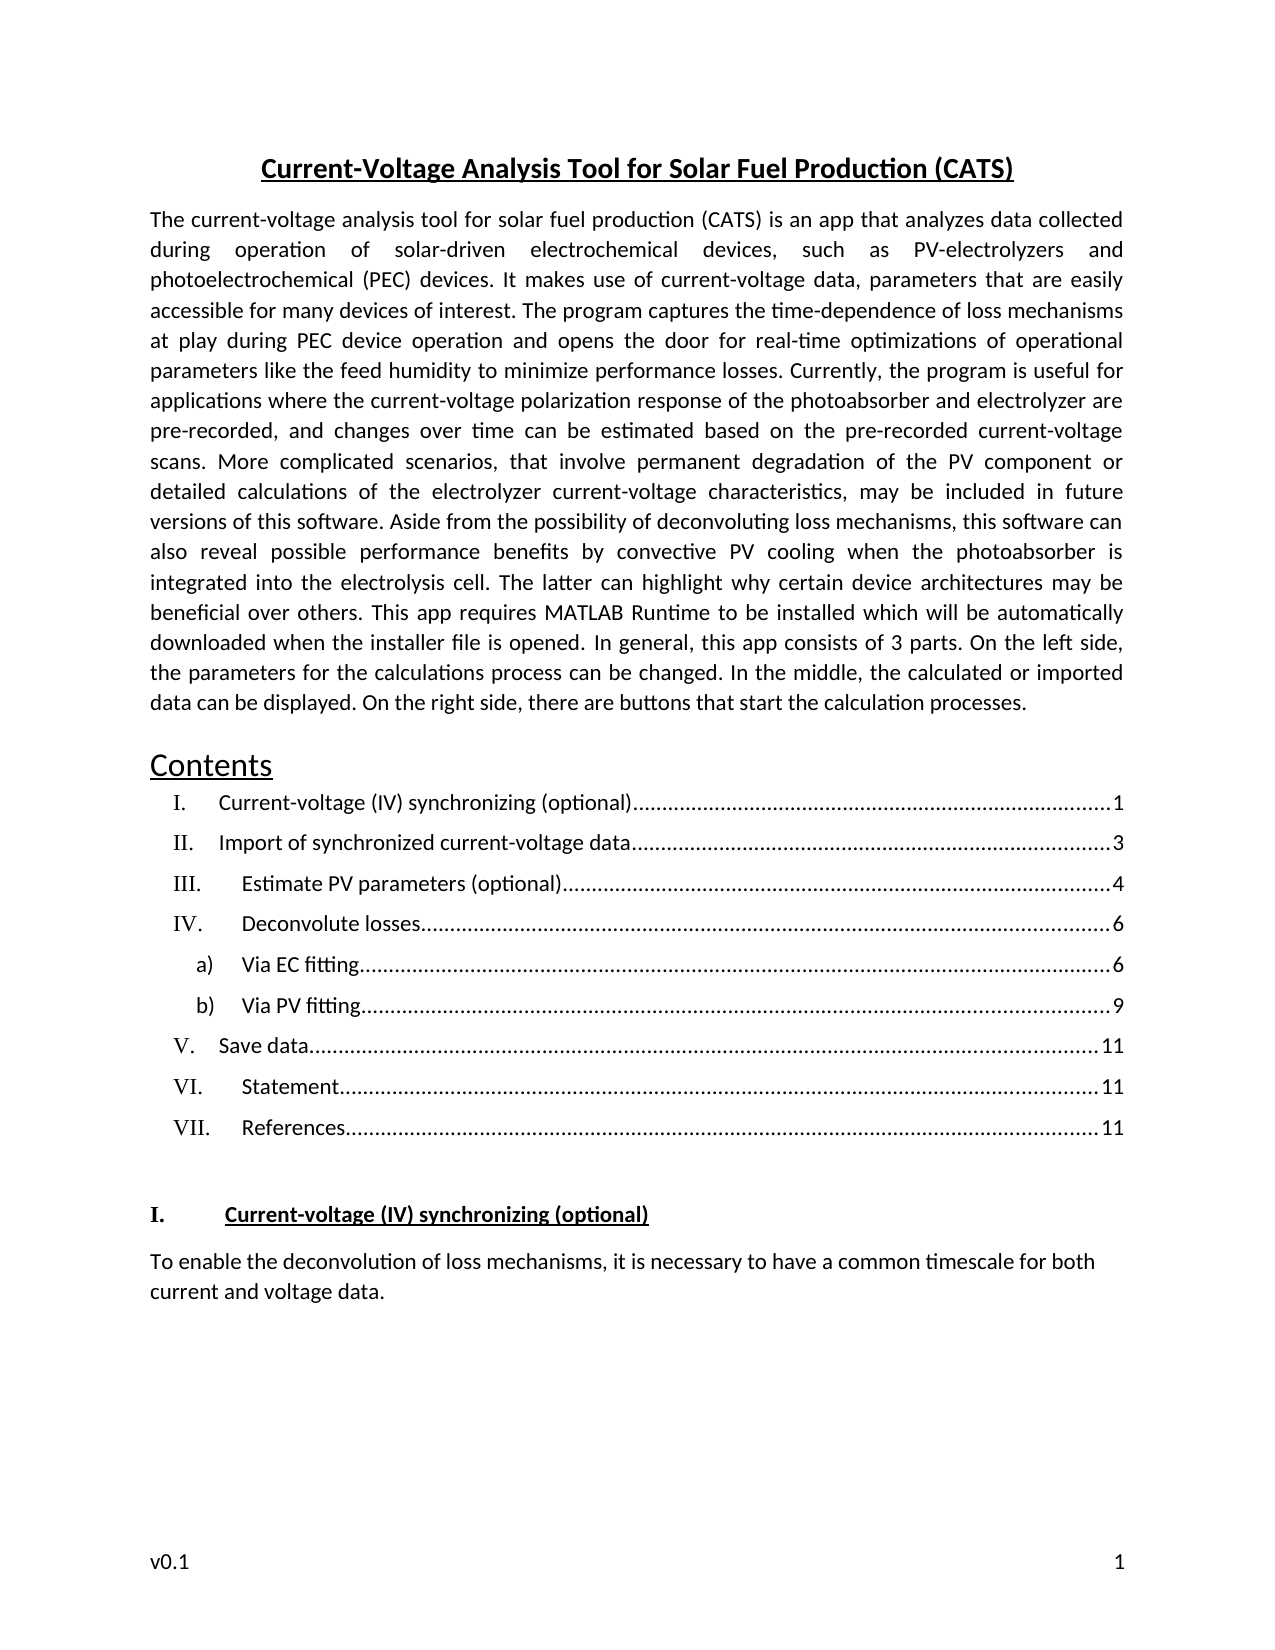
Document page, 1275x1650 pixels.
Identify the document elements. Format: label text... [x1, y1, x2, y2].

subtitle Current-voltage (IV) synchronizing (optional) [150, 1200, 1125, 1228]
text To enable the deconvolution of loss mechanisms, it is necessary to have a common timescale for both current and voltage data. [150, 1247, 1125, 1305]
text The current-voltage analysis tool for solar fuel production (CATS) is an app that analyzes data collected during operation of solar-driven electrochemical devices, such as PV-electrolyzers and photoelectrochemical (PEC) devices. It makes use of current-voltage data, parameters that are easily accessible for many devices of interest. The program captures the time-dependence of loss mechanisms at play during PEC device operation and opens the door for real-time optimizations of operational parameters like the feed humidity to minimize performance losses. Currently, the program is useful for applications where the current-voltage polarization response of the photoabsorber and electrolyzer are pre-recorded, and changes over time can be estimated based on the pre-recorded current-voltage scans. More complicated scenarios, that involve permanent degradation of the PV component or detailed calculations of the electrolyzer current-voltage characteristics, may be included in future versions of this software. Aside from the possibility of deconvoluting loss mechanisms, this software can also reveal possible performance benefits by convective PV cooling when the photoabsorber is integrated into the electrolysis cell. The latter can highlight why certain device architectures may be beneficial over others. This app requires MATLAB Runtime to be installed which will be automatically downloaded when the installer file is opened. In general, this app consists of 3 parts. On the left side, the parameters for the calculations process can be changed. In the middle, the calculated or imported data can be displayed. On the right side, there are buttons that start the calculation processes. [150, 205, 1125, 716]
text Current-Voltage Analysis Tool for Solar Fuel Production (CATS) [150, 150, 1125, 186]
